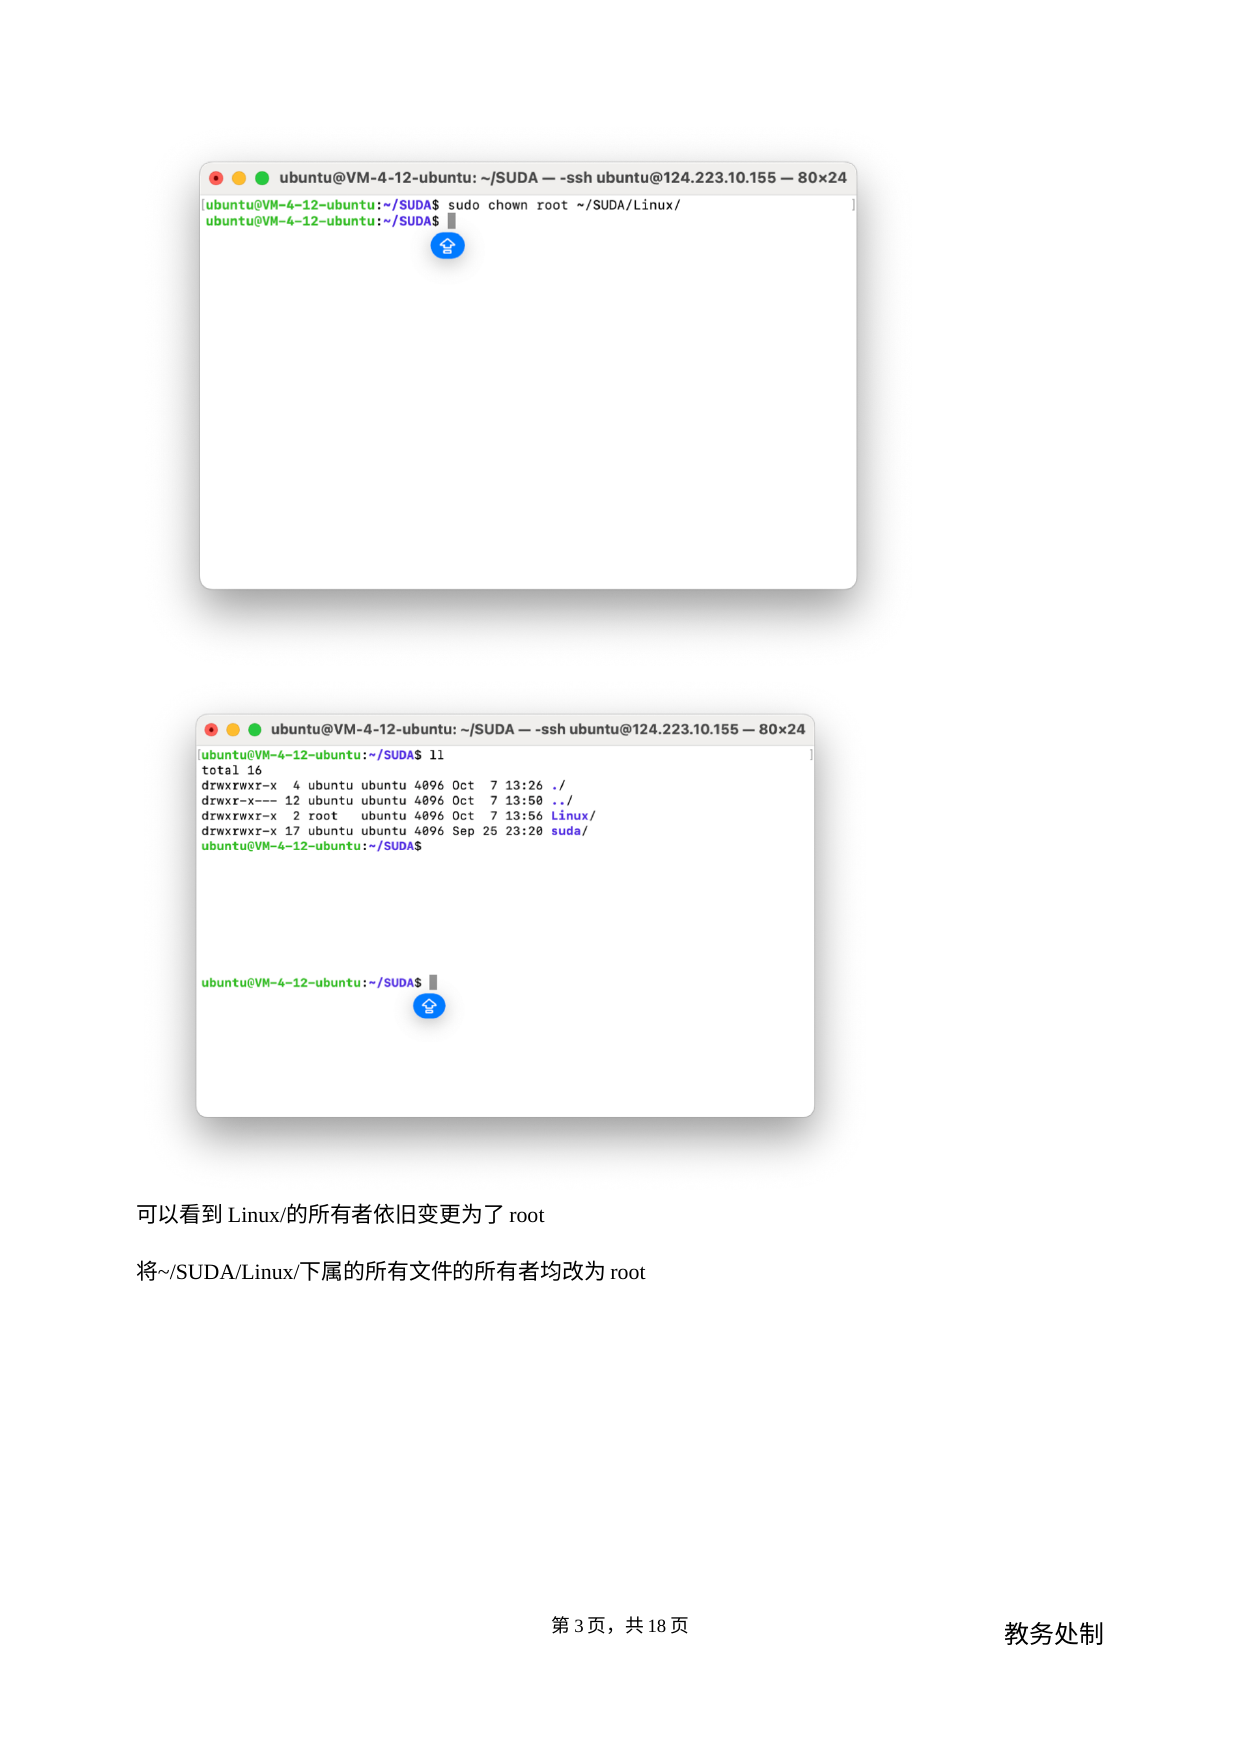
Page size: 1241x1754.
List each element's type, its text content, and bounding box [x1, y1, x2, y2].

text 可以看到Linux/的所有者依旧变更为了root [136, 1197, 1104, 1229]
text 将~/SUDA/Linux/下属的所有文件的所有者均改为root [136, 1254, 1104, 1286]
picture [135, 118, 921, 1197]
